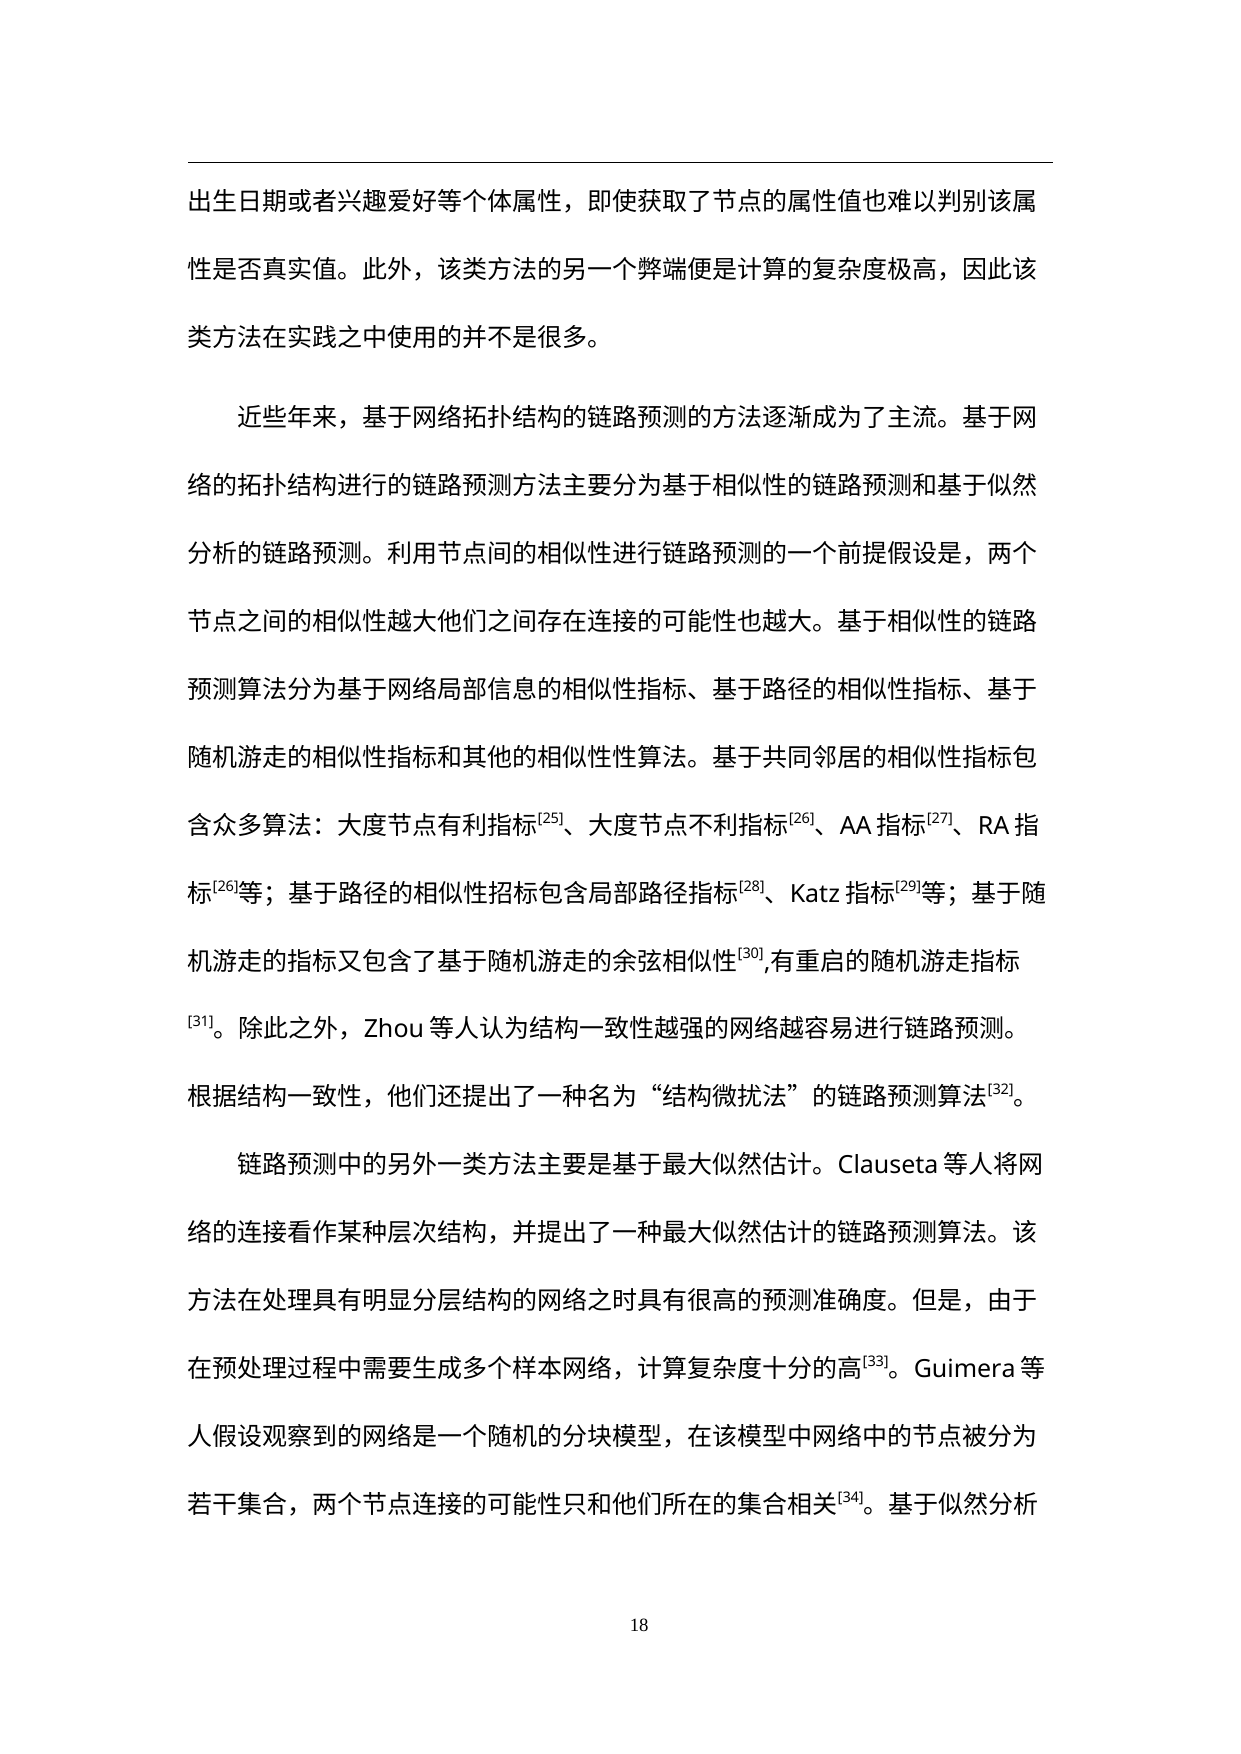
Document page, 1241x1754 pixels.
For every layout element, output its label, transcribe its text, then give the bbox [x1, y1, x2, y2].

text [187, 166, 1053, 369]
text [187, 1129, 1053, 1536]
text 近些年来，基于网络拓扑结构的链路预测的方法逐渐成为了主流。基于网络的拓扑结构进行的链路预测方法主要分为基于相似性的链路预测和基于似然分析的链路预测。利用节点间的相似性进行链路预测的一个前提假设是，两个节点之间的相似性越大他们之间存在连接的可能性也越大。基于相似性的链路预测算法分为基于网络局部信息的相似性指标、基于路径的相似性指标、基于随机游走的相似性指标和其他的相似性性算法。基于共同邻居的相似性指标包含众多算法：大度节点有利指标[25]、大度节点不利指标[26]、AA指标[27]、RA指标[26]等；基于路径的相似性招标包含局部路径指标[28]、Katz指标[29]等；基于随机游走的指标又包含了基于随机游走的余弦相似性[30],有重启的随机游走指标[31]。除此之外，Zhou等人认为结构一致性越强的网络越容易进行链路预测。根据结构一致性，他们还提出了一种名为“结构微扰法”的链路预测算法[32]。 [187, 382, 1053, 1129]
